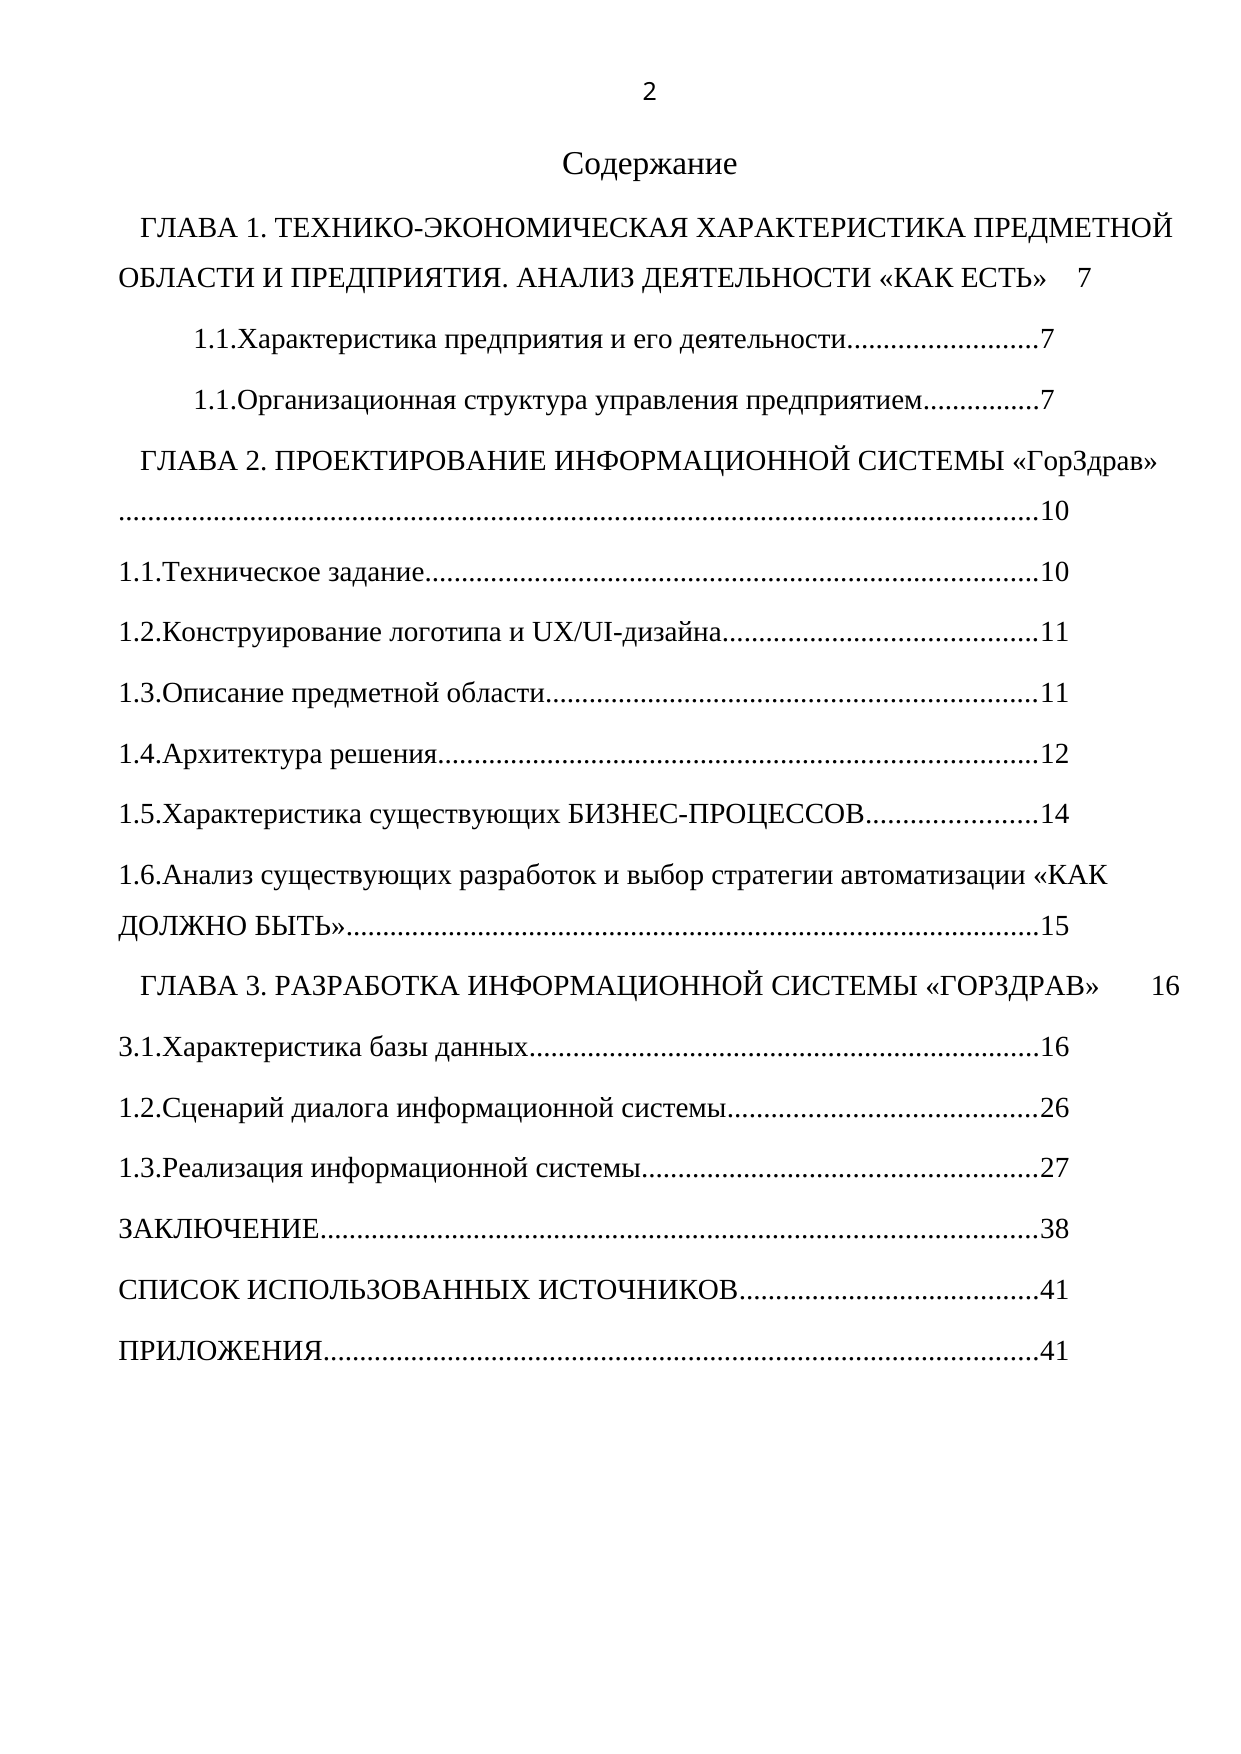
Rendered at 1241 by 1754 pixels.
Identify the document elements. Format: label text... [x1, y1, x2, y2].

list Описание предметной области 11 [118, 675, 1181, 709]
list Сценарий диалога информационной системы 26 [118, 1090, 1181, 1123]
list ГЛАВА 2. ПРОЕКТИРОВАНИЕ ИНФОРМАЦИОННОЙ СИСТЕМЫ «ГорЗдрав» 10 [118, 443, 1181, 526]
text ПРИЛОЖЕНИЯ 41 [118, 1333, 1181, 1366]
list Реализация информационной системы 27 [118, 1151, 1181, 1184]
text СПИСОК ИСПОЛЬЗОВАННЫХ ИСТОЧНИКОВ 41 [118, 1272, 1181, 1306]
list Характеристика существующих БИЗНЕС-ПРОЦЕССОВ 14 [118, 797, 1181, 830]
list Конструирование логотипа и UX/UI-дизайна 11 [118, 614, 1181, 648]
list Архитектура решения 12 [118, 736, 1181, 769]
list Характеристика базы данных 16 [118, 1029, 1181, 1063]
list Характеристика предприятия и его деятельности 7 [193, 321, 1181, 355]
list ГЛАВА 3. РАЗРАБОТКА ИНФОРМАЦИОННОЙ СИСТЕМЫ «ГОРЗДРАВ» 16 [118, 968, 1181, 1002]
list Анализ существующих разработок и выбор стратегии автоматизации «КАК ДОЛЖНО БЫТЬ» 15 [118, 857, 1181, 941]
subtitle Содержание [118, 143, 1181, 181]
list ГЛАВА 1. ТЕХНИКО-ЭКОНОМИЧЕСКАЯ ХАРАКТЕРИСТИКА ПРЕДМЕТНОЙ ОБЛАСТИ И ПРЕДПРИЯТИЯ. АНАЛИЗ ДЕЯТЕЛЬНОСТИ «КАК ЕСТЬ» 7 [118, 210, 1181, 294]
list Техническое задание 10 [118, 554, 1181, 587]
list Организационная структура управления предприятием 7 [193, 382, 1181, 415]
text ЗАКЛЮЧЕНИЕ 38 [118, 1211, 1181, 1245]
